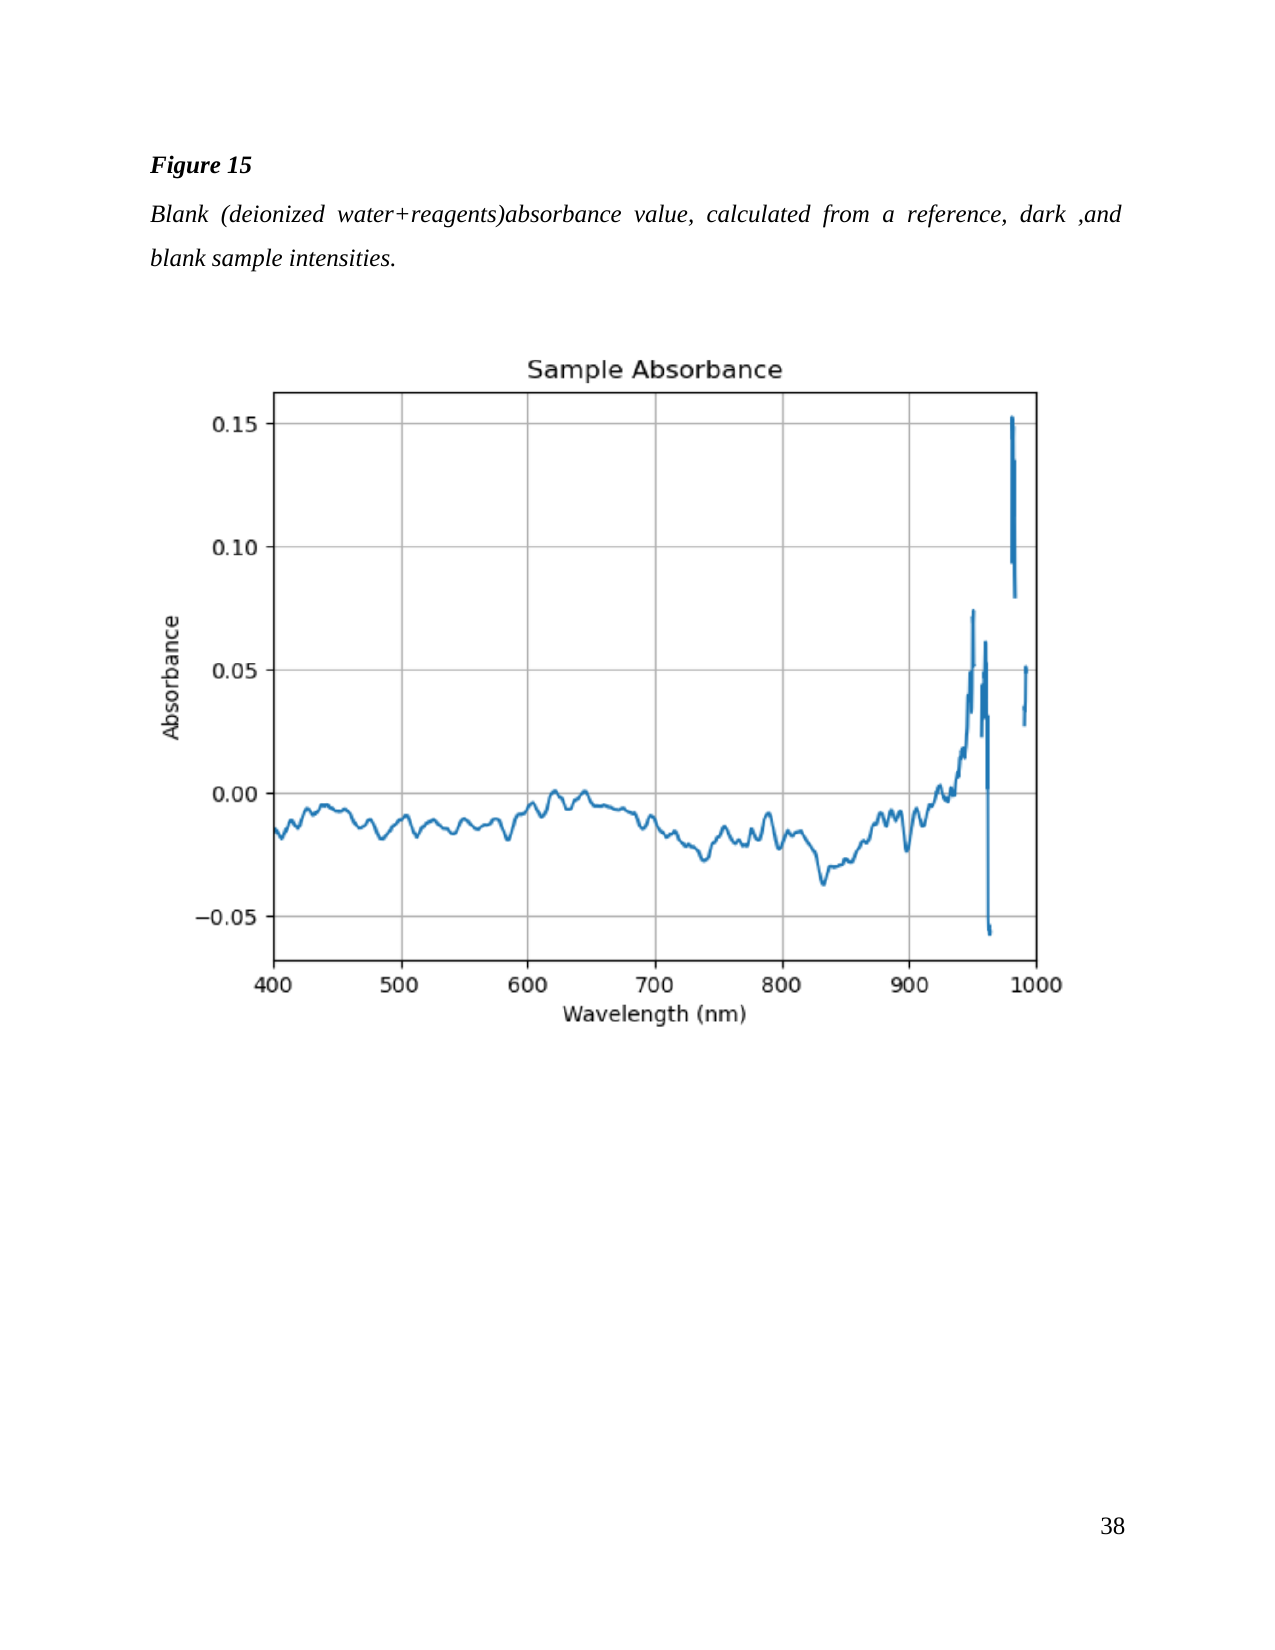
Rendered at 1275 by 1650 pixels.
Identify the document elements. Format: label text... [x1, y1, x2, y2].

title Figure 15 [150, 150, 1125, 179]
subtitle Blank (deionized water+reagents)absorbance value, calculated from a reference, dark ,and blank sample intensities. [150, 199, 1125, 271]
picture [150, 306, 1125, 1036]
